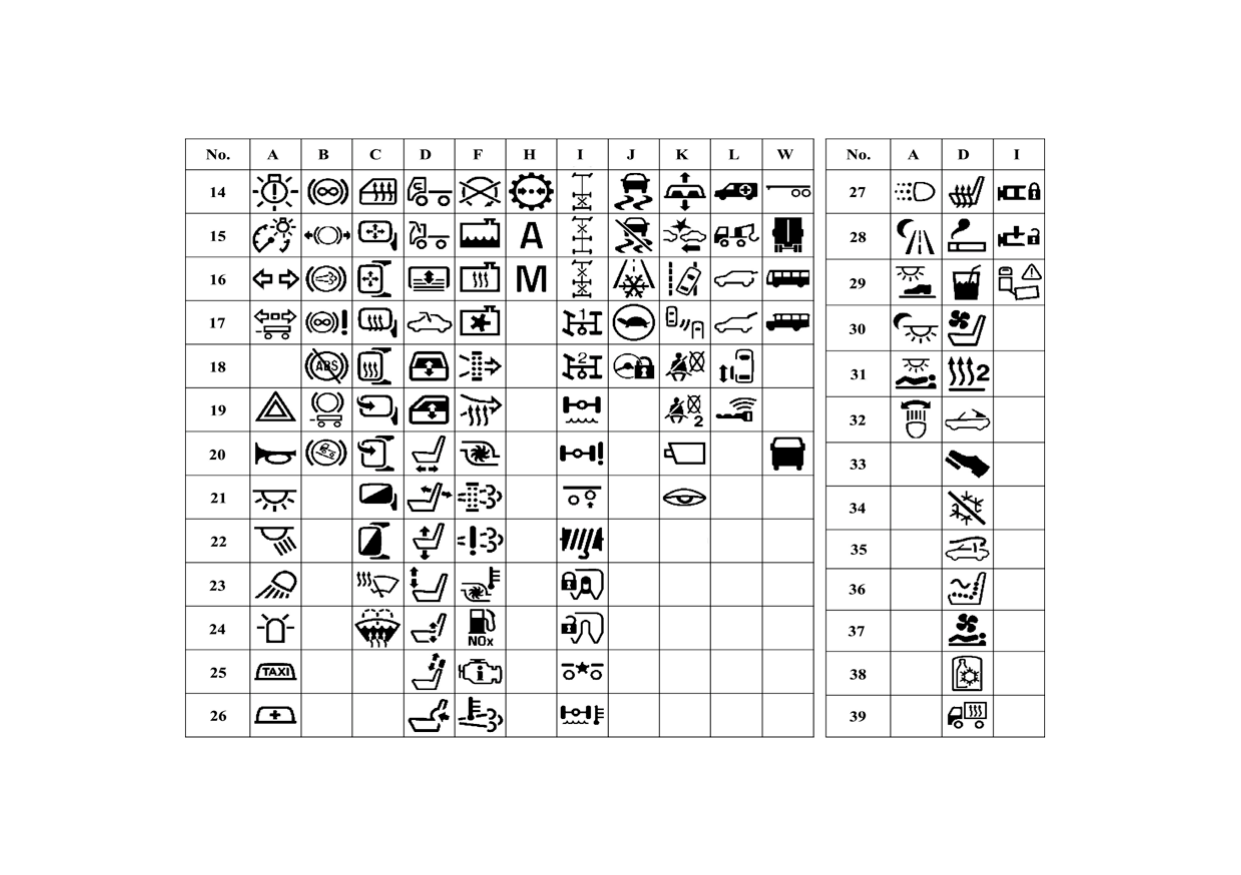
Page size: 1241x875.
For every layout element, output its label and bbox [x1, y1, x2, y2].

picture [184, 137, 1046, 739]
